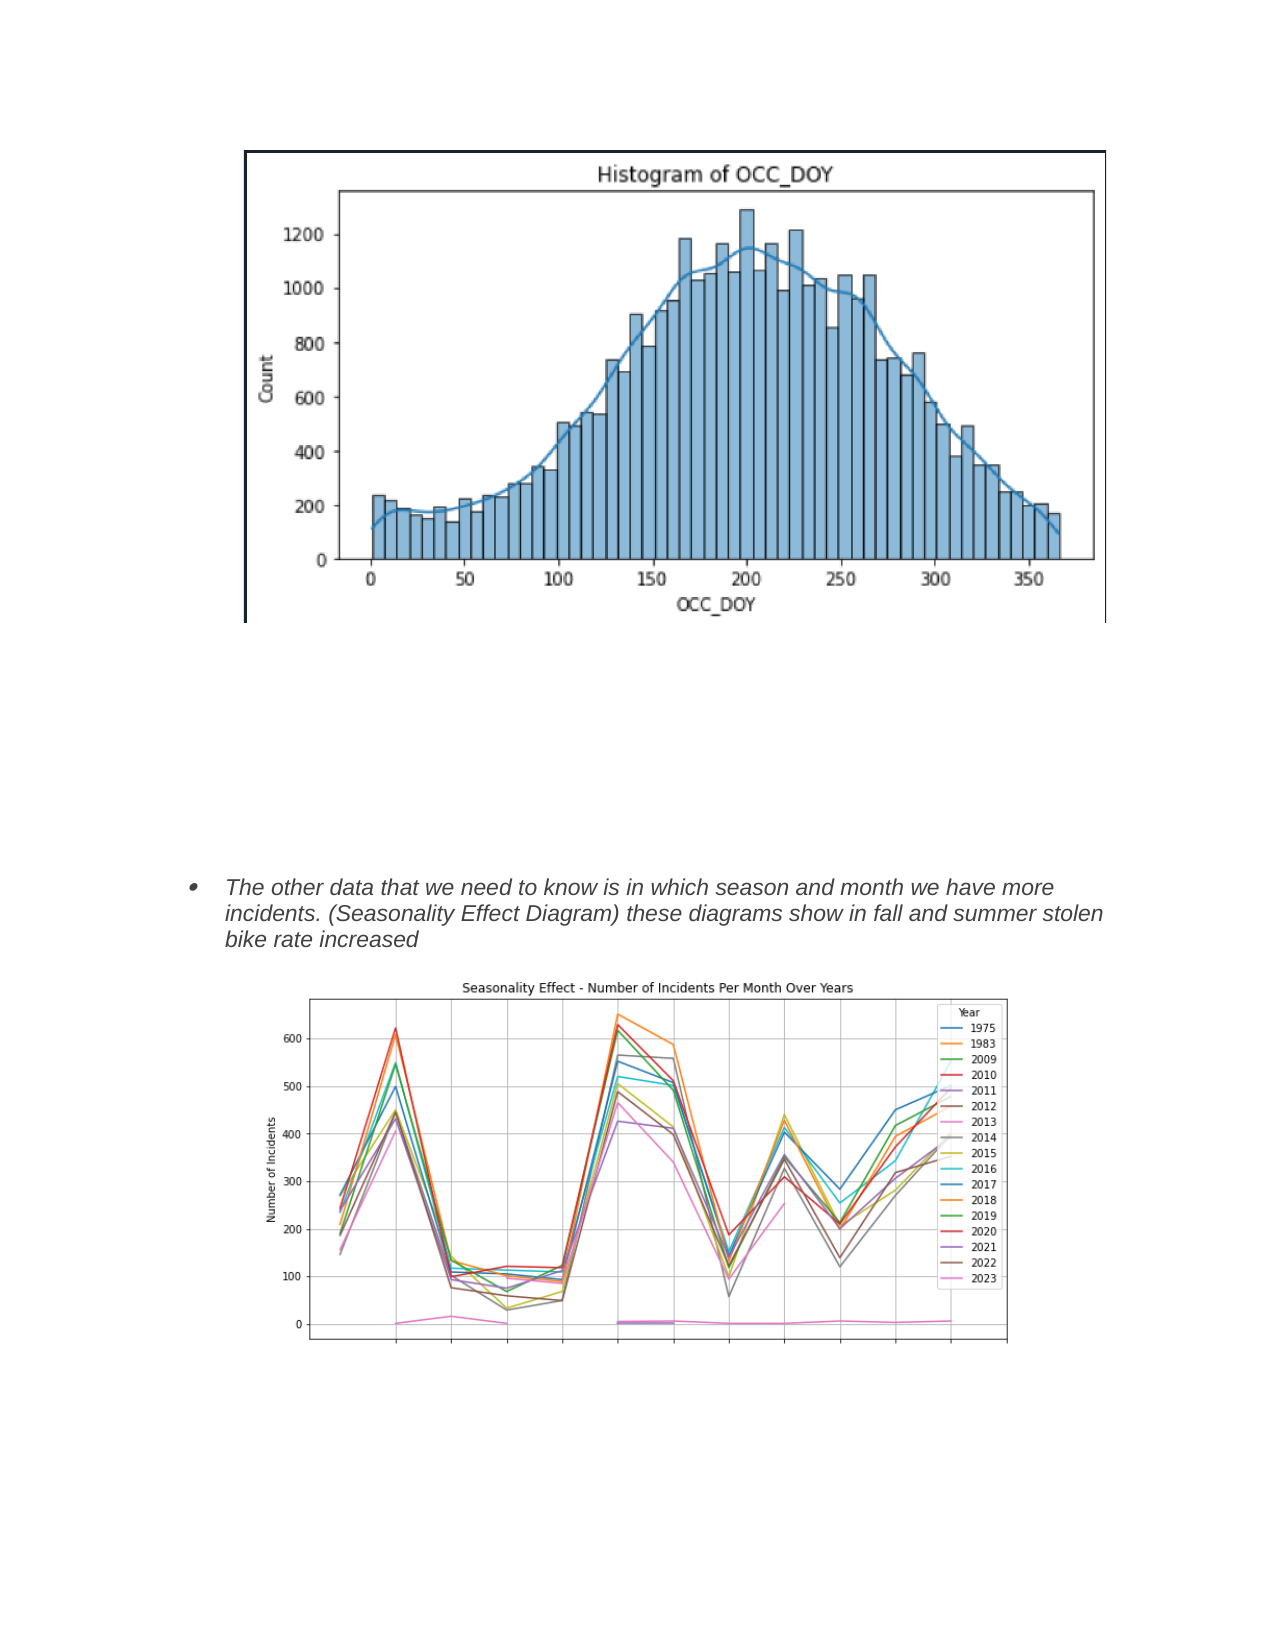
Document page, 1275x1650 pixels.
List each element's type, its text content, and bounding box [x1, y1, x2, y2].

picture [243, 150, 1107, 623]
subtitle The other data that we need to know is in which season and month we have more incidents. (Seasonality Effect Diagram) these diagrams show in fall and summer stolen bike rate increased [187, 874, 1125, 953]
picture [225, 982, 1013, 1345]
